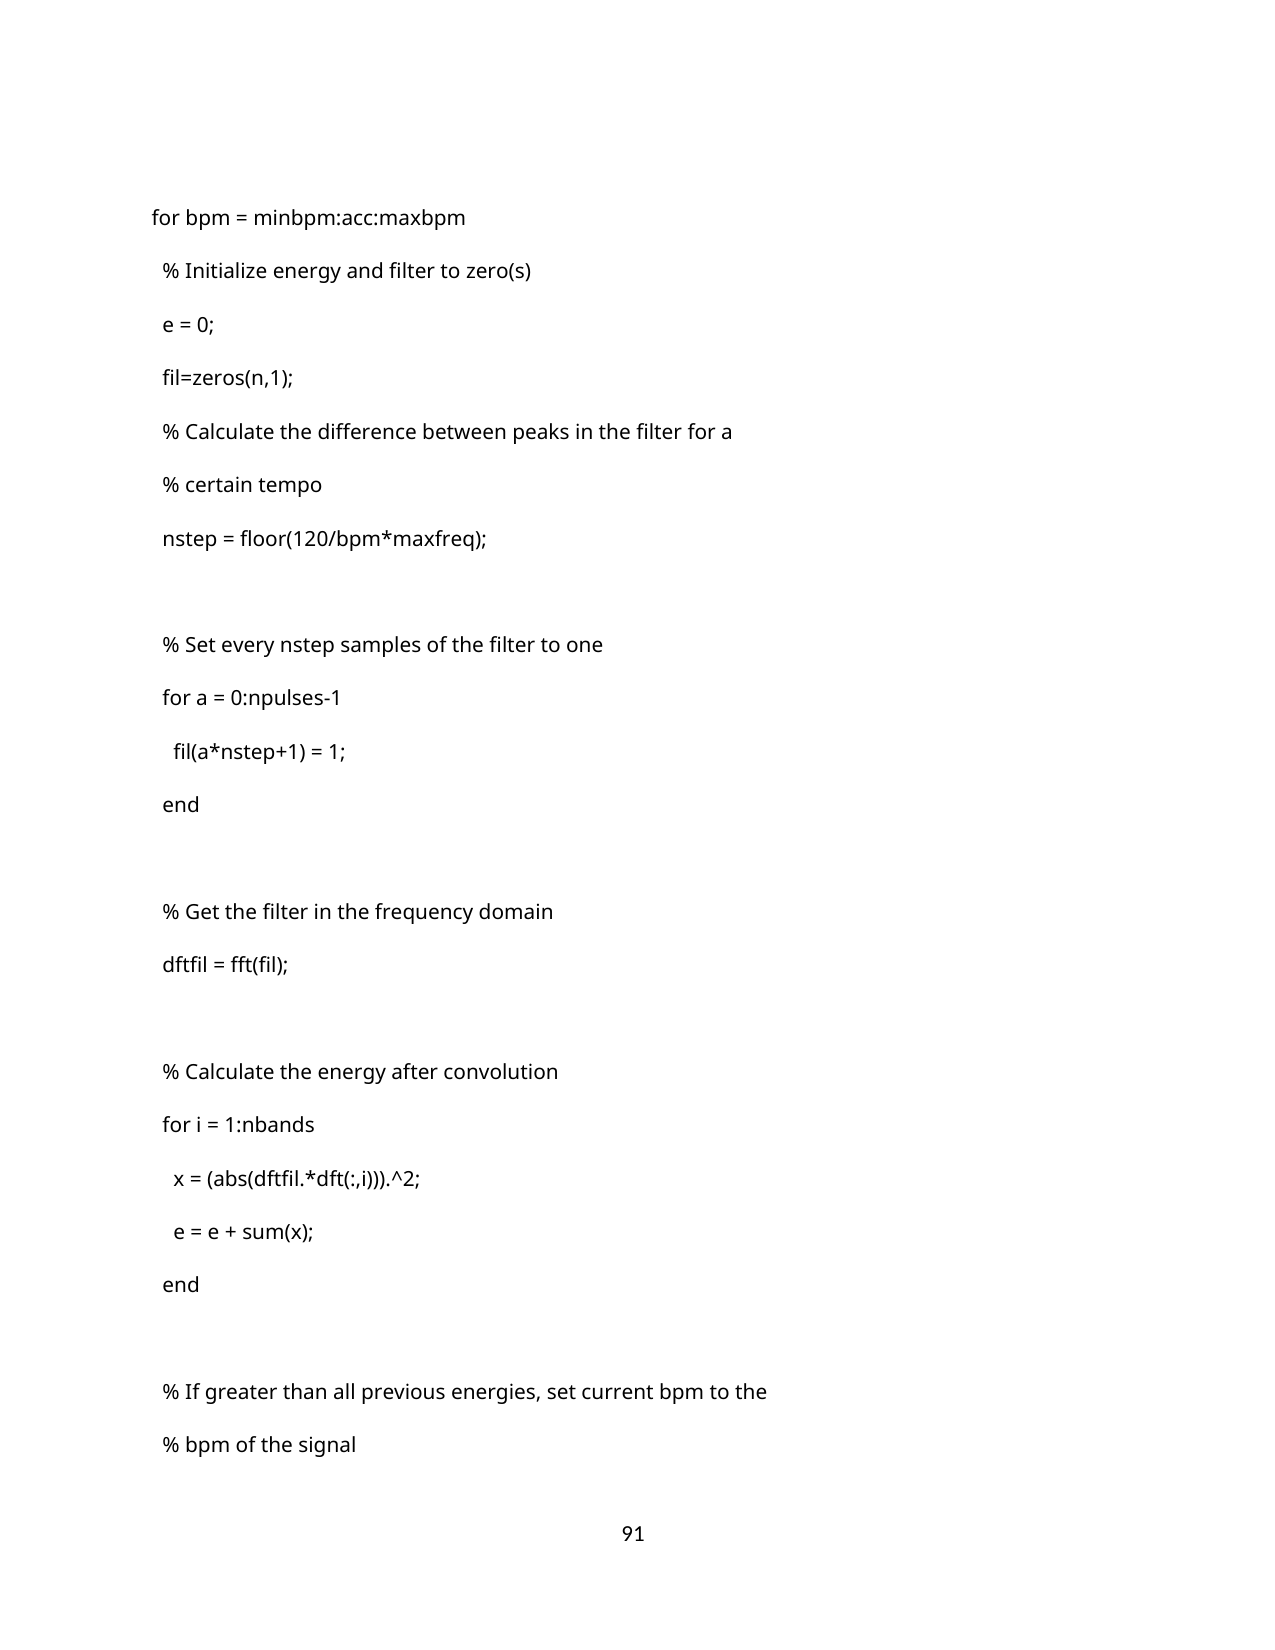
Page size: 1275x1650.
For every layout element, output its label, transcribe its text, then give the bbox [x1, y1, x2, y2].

text % Initialize energy and filter to zero(s) [141, 256, 1125, 285]
text x = (abs(dftfil.*dft(:,i))).^2; [141, 1164, 1125, 1192]
text nstep = floor(120/bpm*maxfreq); [141, 524, 1125, 552]
text e = e + sum(x); [141, 1217, 1125, 1246]
text % If greater than all previous energies, set current bpm to the [141, 1377, 1125, 1405]
text % certain tempo [141, 470, 1125, 499]
text fil=zeros(n,1); [141, 363, 1125, 392]
text % Get the filter in the frequency domain [141, 897, 1125, 925]
text end [141, 790, 1125, 819]
text fil(a*nstep+1) = 1; [141, 737, 1125, 765]
text for bpm = minbpm:acc:maxbpm [141, 203, 1125, 231]
text for i = 1:nbands [141, 1110, 1125, 1139]
text e = 0; [141, 310, 1125, 338]
text % bpm of the signal [141, 1430, 1125, 1459]
text % Calculate the difference between peaks in the filter for a [141, 417, 1125, 445]
text end [141, 1271, 1125, 1299]
text for a = 0:npulses-1 [141, 683, 1125, 712]
text % Set every nstep samples of the filter to one [141, 630, 1125, 658]
text % Calculate the energy after convolution [141, 1057, 1125, 1085]
text dftfil = fft(fil); [141, 950, 1125, 979]
